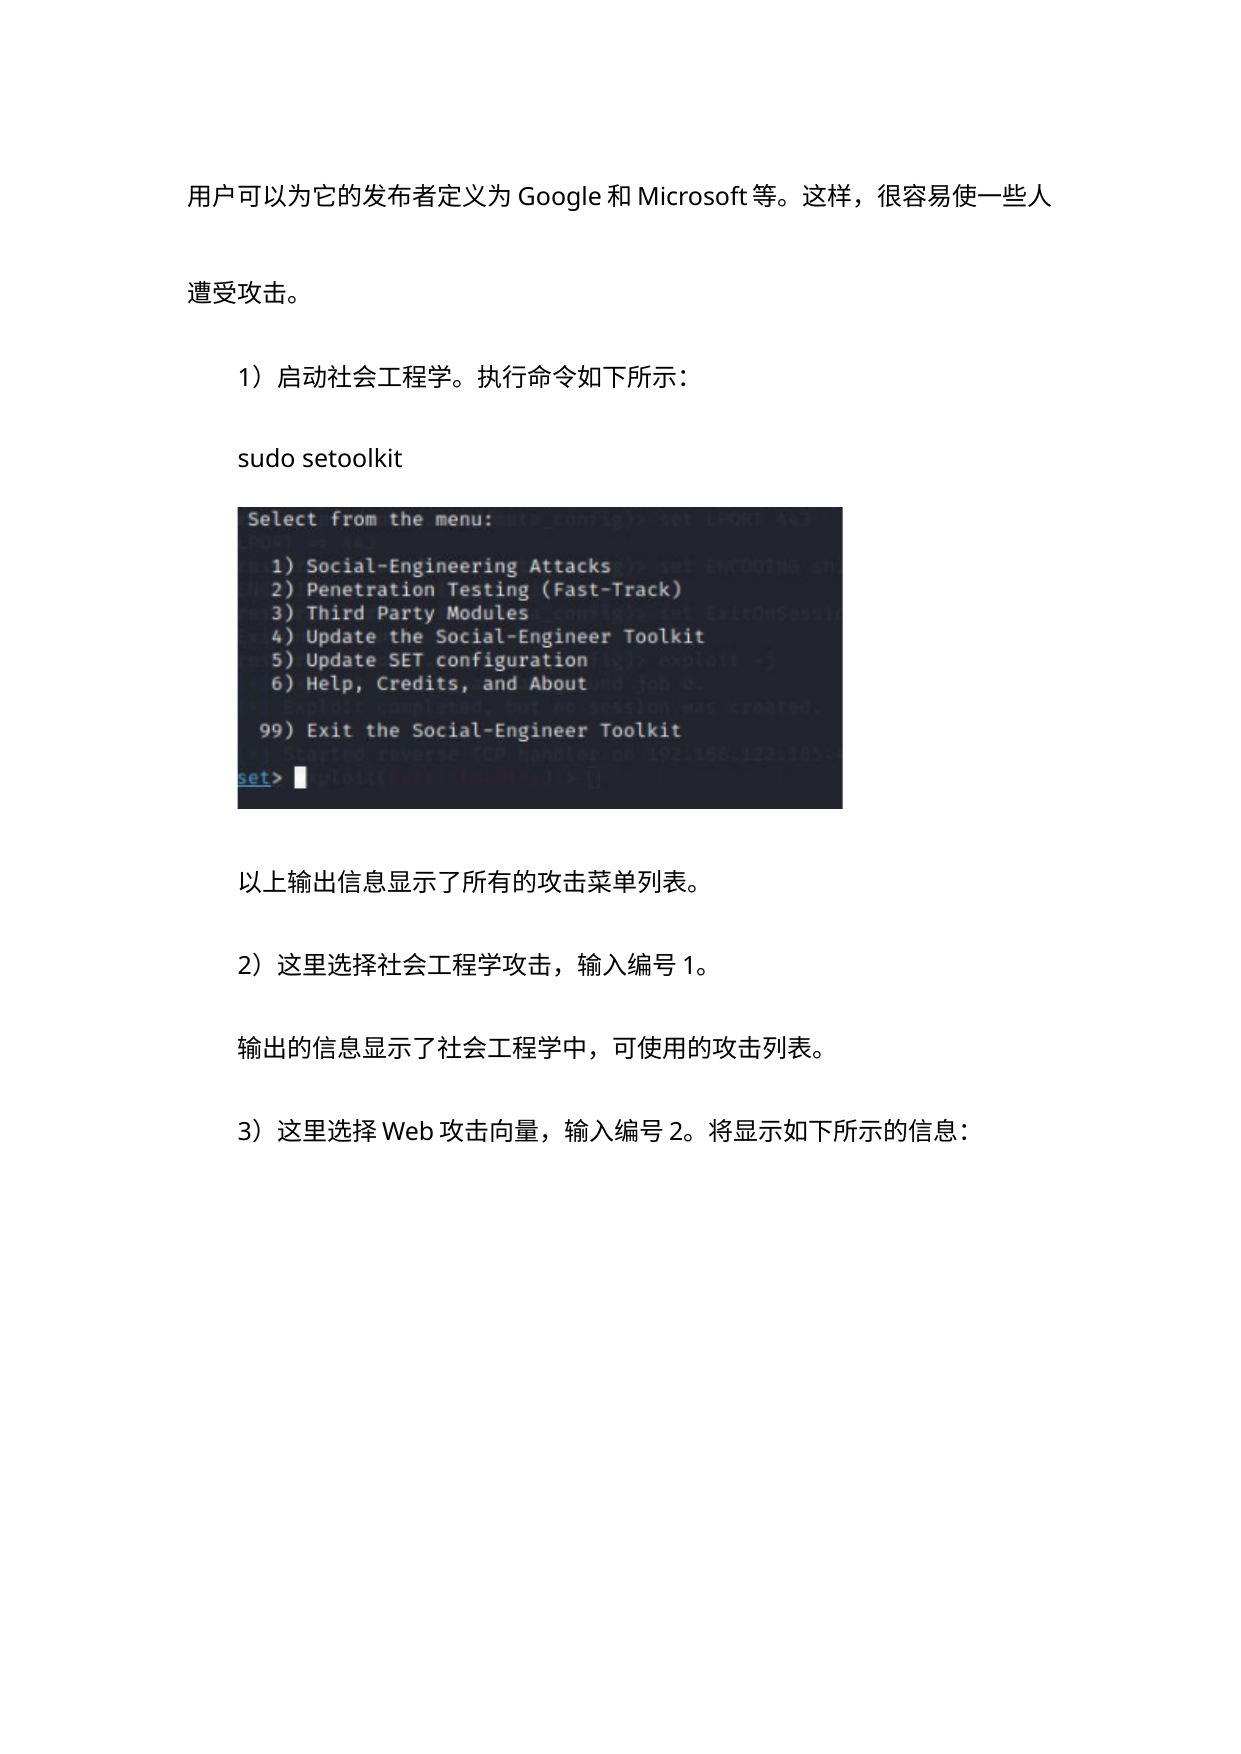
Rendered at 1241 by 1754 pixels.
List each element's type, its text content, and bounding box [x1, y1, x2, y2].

text 3）这里选择Web攻击向量，输入编号2。将显示如下所示的信息： [187, 1097, 1053, 1162]
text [187, 162, 1053, 324]
text sudo setoolkit [187, 426, 1053, 491]
picture [237, 507, 843, 809]
text 1）启动社会工程学。执行命令如下所示： [187, 343, 1053, 408]
text 输出的信息显示了社会工程学中，可使用的攻击列表。 [187, 1014, 1053, 1079]
text 以上输出信息显示了所有的攻击菜单列表。 [187, 848, 1053, 913]
text 2）这里选择社会工程学攻击，输入编号1。 [187, 931, 1053, 996]
